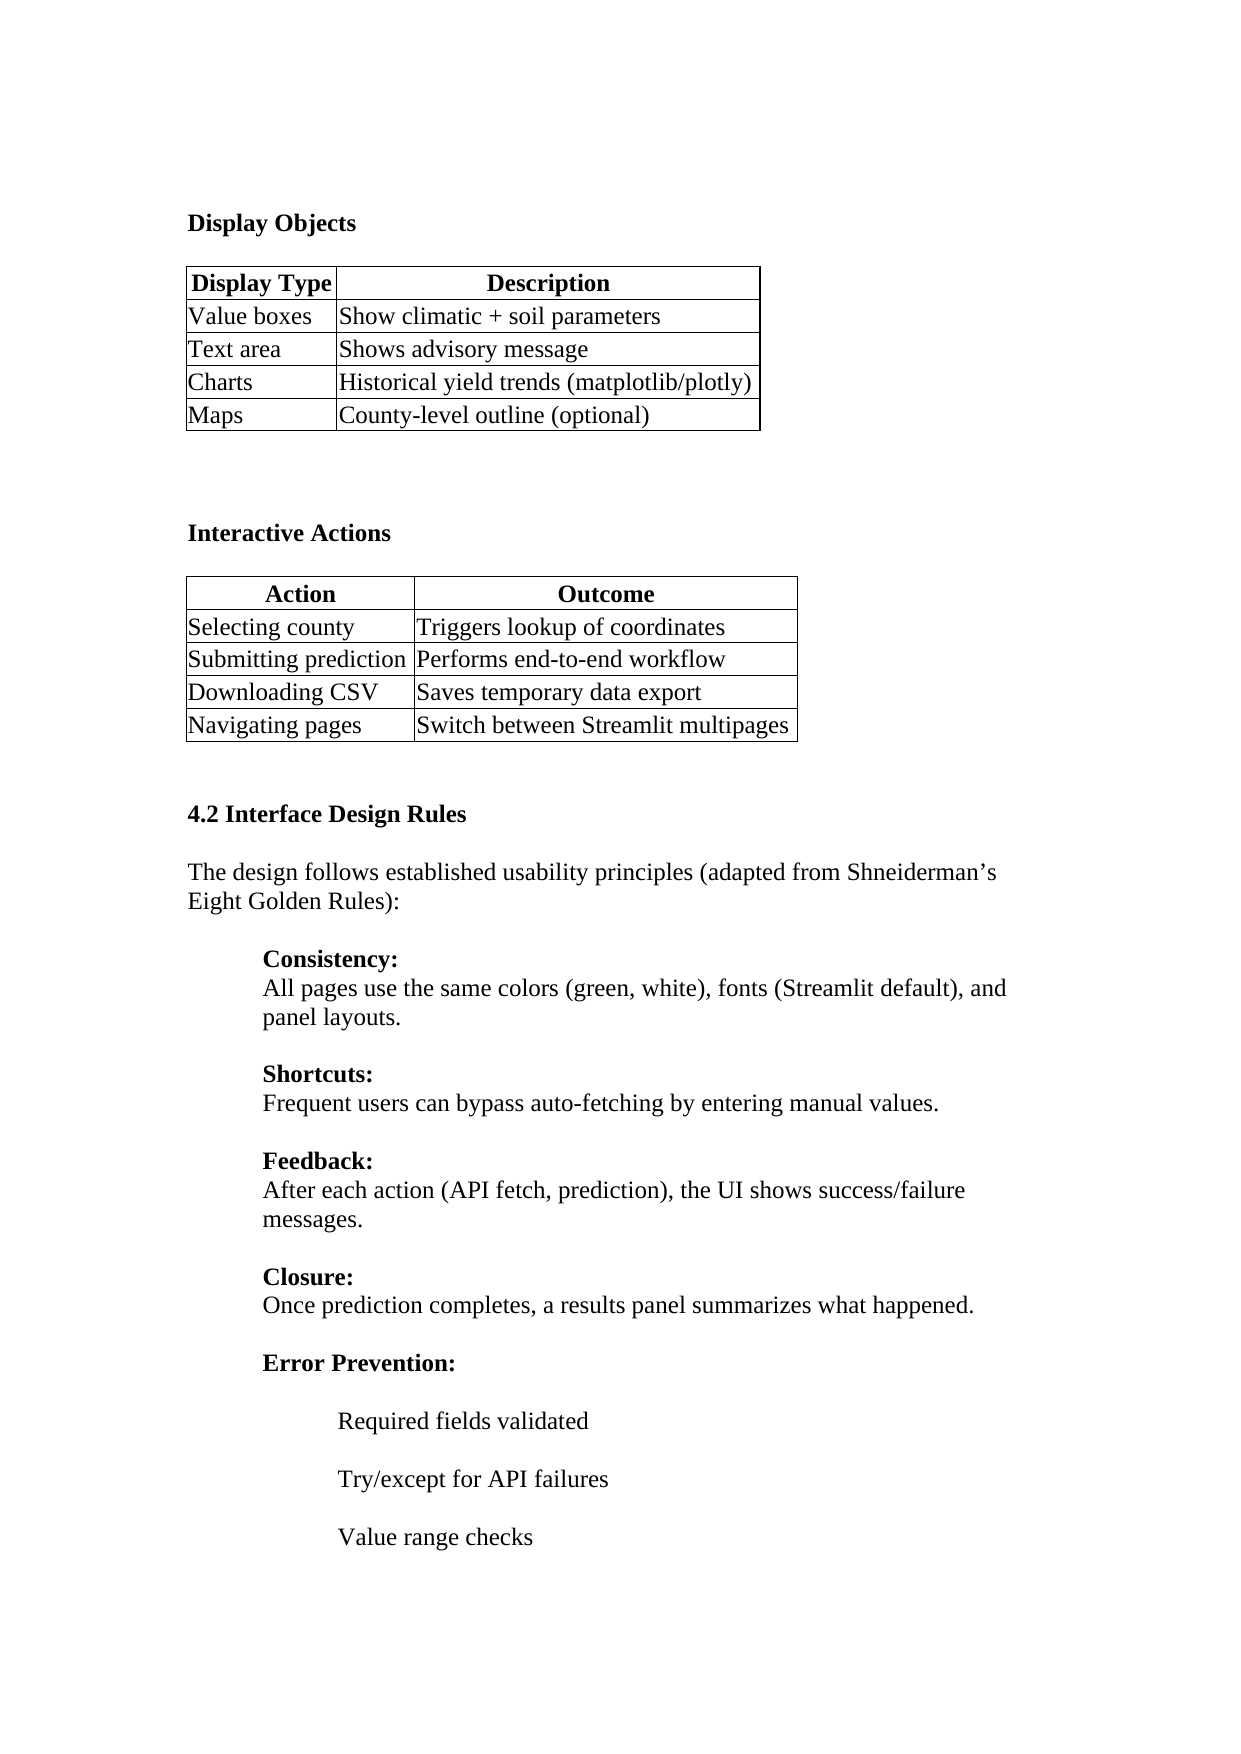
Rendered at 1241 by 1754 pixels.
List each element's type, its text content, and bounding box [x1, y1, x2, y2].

subtitle Display Objects [187, 208, 1053, 237]
table_cell Value boxes [187, 300, 336, 332]
text The design follows established usability principles (adapted from Shneiderman’s Eight Golden Rules): [187, 857, 1053, 915]
table_cell Maps [187, 399, 336, 430]
table_header Action [187, 577, 414, 609]
table_cell Shows advisory message [337, 333, 759, 364]
subtitle 4.2 Interface Design Rules [187, 799, 1053, 828]
text Required fields validated [337, 1406, 1053, 1435]
table_cell Show climatic + soil parameters [337, 300, 759, 332]
table_cell Submitting prediction [187, 643, 414, 675]
table_cell Downloading CSV [187, 676, 414, 708]
table_header Outcome [415, 577, 797, 609]
table_header Description [337, 267, 759, 299]
table_cell Performs end-to-end workflow [415, 643, 797, 675]
table_cell Triggers lookup of coordinates [415, 610, 797, 642]
table_cell Charts [187, 366, 336, 397]
text Error Prevention: [262, 1348, 1053, 1377]
text Value range checks [337, 1522, 1053, 1551]
text Try/except for API failures [337, 1464, 1053, 1493]
text Shortcuts: Frequent users can bypass auto-fetching by entering manual values. [262, 1059, 1053, 1117]
text Consistency: All pages use the same colors (green, white), fonts (Streamlit default), and panel layouts. [262, 944, 1053, 1030]
table_cell Navigating pages [187, 709, 414, 741]
table_cell Text area [187, 333, 336, 364]
table_cell Saves temporary data export [415, 676, 797, 708]
table_header Display Type [187, 267, 336, 299]
table_cell Switch between Streamlit multipages [415, 709, 797, 741]
text Feedback: After each action (API fetch, prediction), the UI shows success/failure messages. [262, 1146, 1053, 1232]
text Closure: Once prediction completes, a results panel summarizes what happened. [262, 1262, 1053, 1319]
table_cell Historical yield trends (matplotlib/plotly) [337, 366, 759, 397]
table_cell County-level outline (optional) [337, 399, 759, 430]
table_cell Selecting county [187, 610, 414, 642]
subtitle Interactive Actions [187, 518, 1053, 547]
